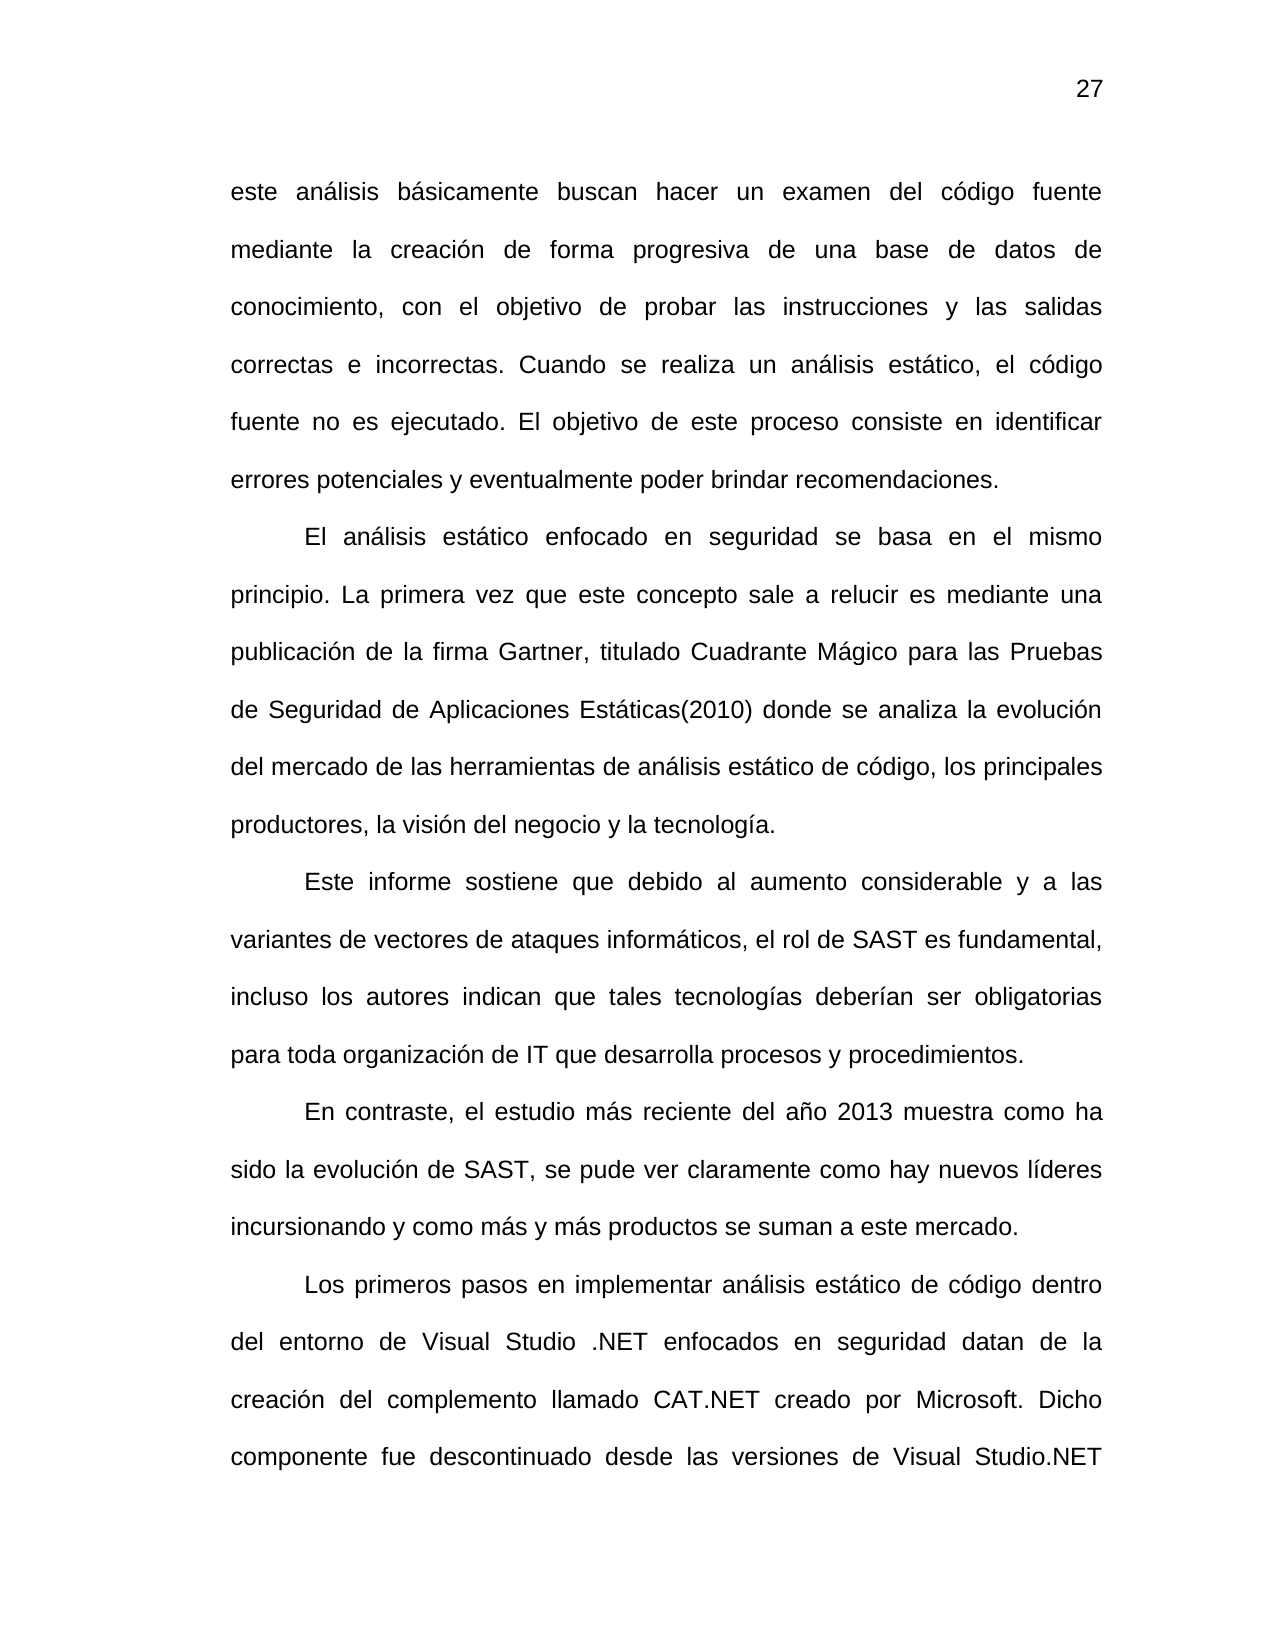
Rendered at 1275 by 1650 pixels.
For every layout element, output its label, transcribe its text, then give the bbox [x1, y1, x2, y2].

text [230, 1270, 1104, 1471]
text El análisis estático enfocado en seguridad se basa en el mismo principio. La primera vez que este concepto sale a relucir es mediante una publicación de la firma Gartner, titulado Cuadrante Mágico para las Pruebas de Seguridad de Aplicaciones Estáticas(2010) donde se analiza la evolución del mercado de las herramientas de análisis estático de código, los principales productores, la visión del negocio y la tecnología. [230, 522, 1104, 838]
text Este informe sostiene que debido al aumento considerable y a las variantes de vectores de ataques informáticos, el rol de SAST es fundamental, incluso los autores indican que tales tecnologías deberían ser obligatorias para toda organización de IT que desarrolla procesos y procedimientos. [230, 867, 1104, 1068]
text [230, 177, 1104, 493]
text En contraste, el estudio más reciente del año 2013 muestra como ha sido la evolución de SAST, se pude ver claramente como hay nuevos líderes incursionando y como más y más productos se suman a este mercado. [230, 1097, 1104, 1241]
